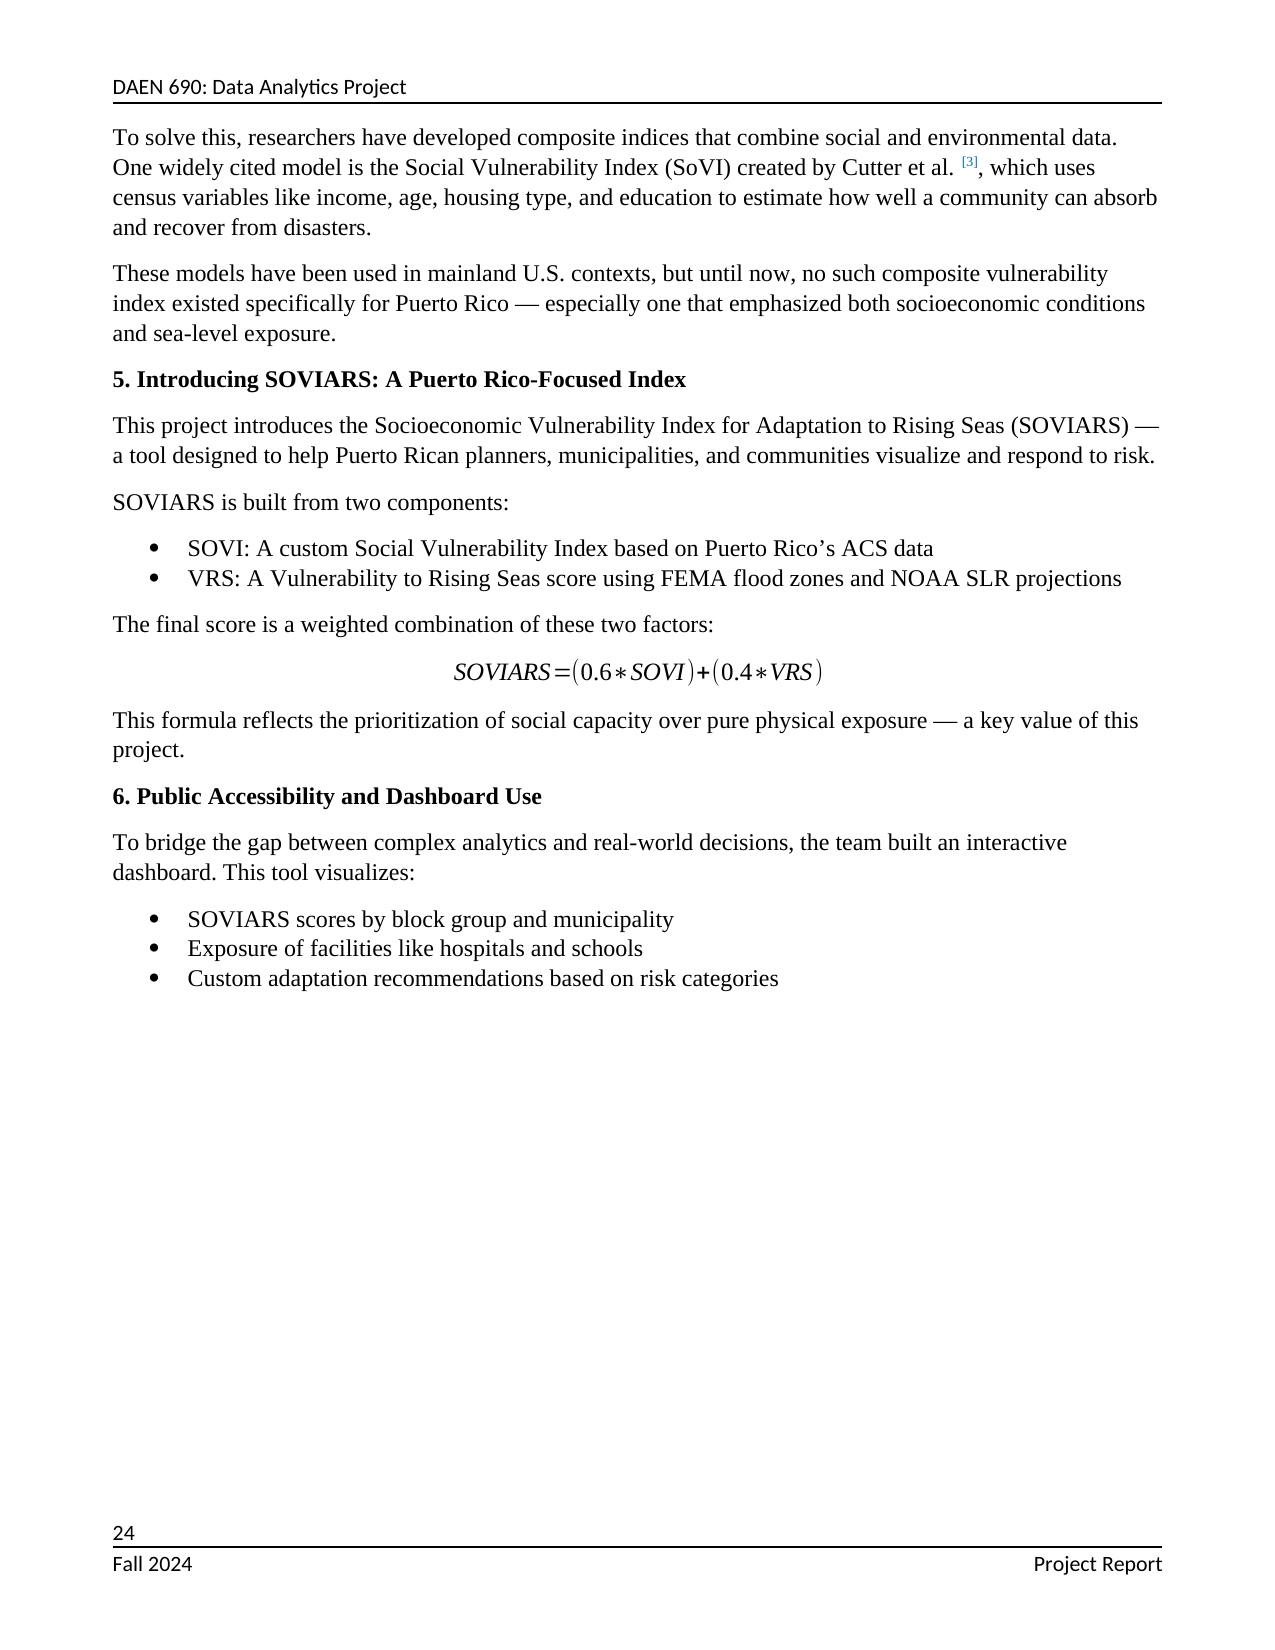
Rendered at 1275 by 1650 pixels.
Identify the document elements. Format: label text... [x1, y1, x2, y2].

text 6. Public Accessibility and Dashboard Use [112, 782, 1162, 809]
list VRS: A Vulnerability to Rising Seas score using FEMA flood zones and NOAA SLR projections [150, 564, 1162, 592]
text To bridge the gap between complex analytics and real-world decisions, the team built an interactive dashboard. This tool visualizes: [112, 828, 1162, 886]
text This project introduces the Socioeconomic Vulnerability Index for Adaptation to Rising Seas (SOVIARS) — a tool designed to help Puerto Rican planners, municipalities, and communities visualize and respond to risk. [112, 411, 1162, 469]
list SOVIARS scores by block group and municipality [150, 905, 1162, 932]
text The final score is a weighted combination of these two factors: [112, 610, 1162, 638]
text 5. Introducing SOVIARS: A Puerto Rico-Focused Index [112, 365, 1162, 393]
list SOVI: A custom Social Vulnerability Index based on Puerto Rico’s ACS data [150, 534, 1162, 562]
text To solve this, researchers have developed composite indices that combine social and environmental data. One widely cited model is the Social Vulnerability Index (SoVI) created by Cutter et al. [3], which uses census variables like income, age, housing type, and education to estimate how well a community can absorb and recover from disasters. [112, 123, 1162, 240]
text These models have been used in mainland U.S. contexts, but until now, no such composite vulnerability index existed specifically for Puerto Rico — especially one that emphasized both socioeconomic conditions and sea-level exposure. [112, 259, 1162, 346]
text SOVIARS is built from two components: [112, 488, 1162, 515]
text This formula reflects the prioritization of social capacity over pure physical exposure — a key value of this project. [112, 706, 1162, 763]
list Custom adaptation recommendations based on risk categories [150, 964, 1162, 992]
list Exposure of facilities like hospitals and schools [150, 934, 1162, 962]
